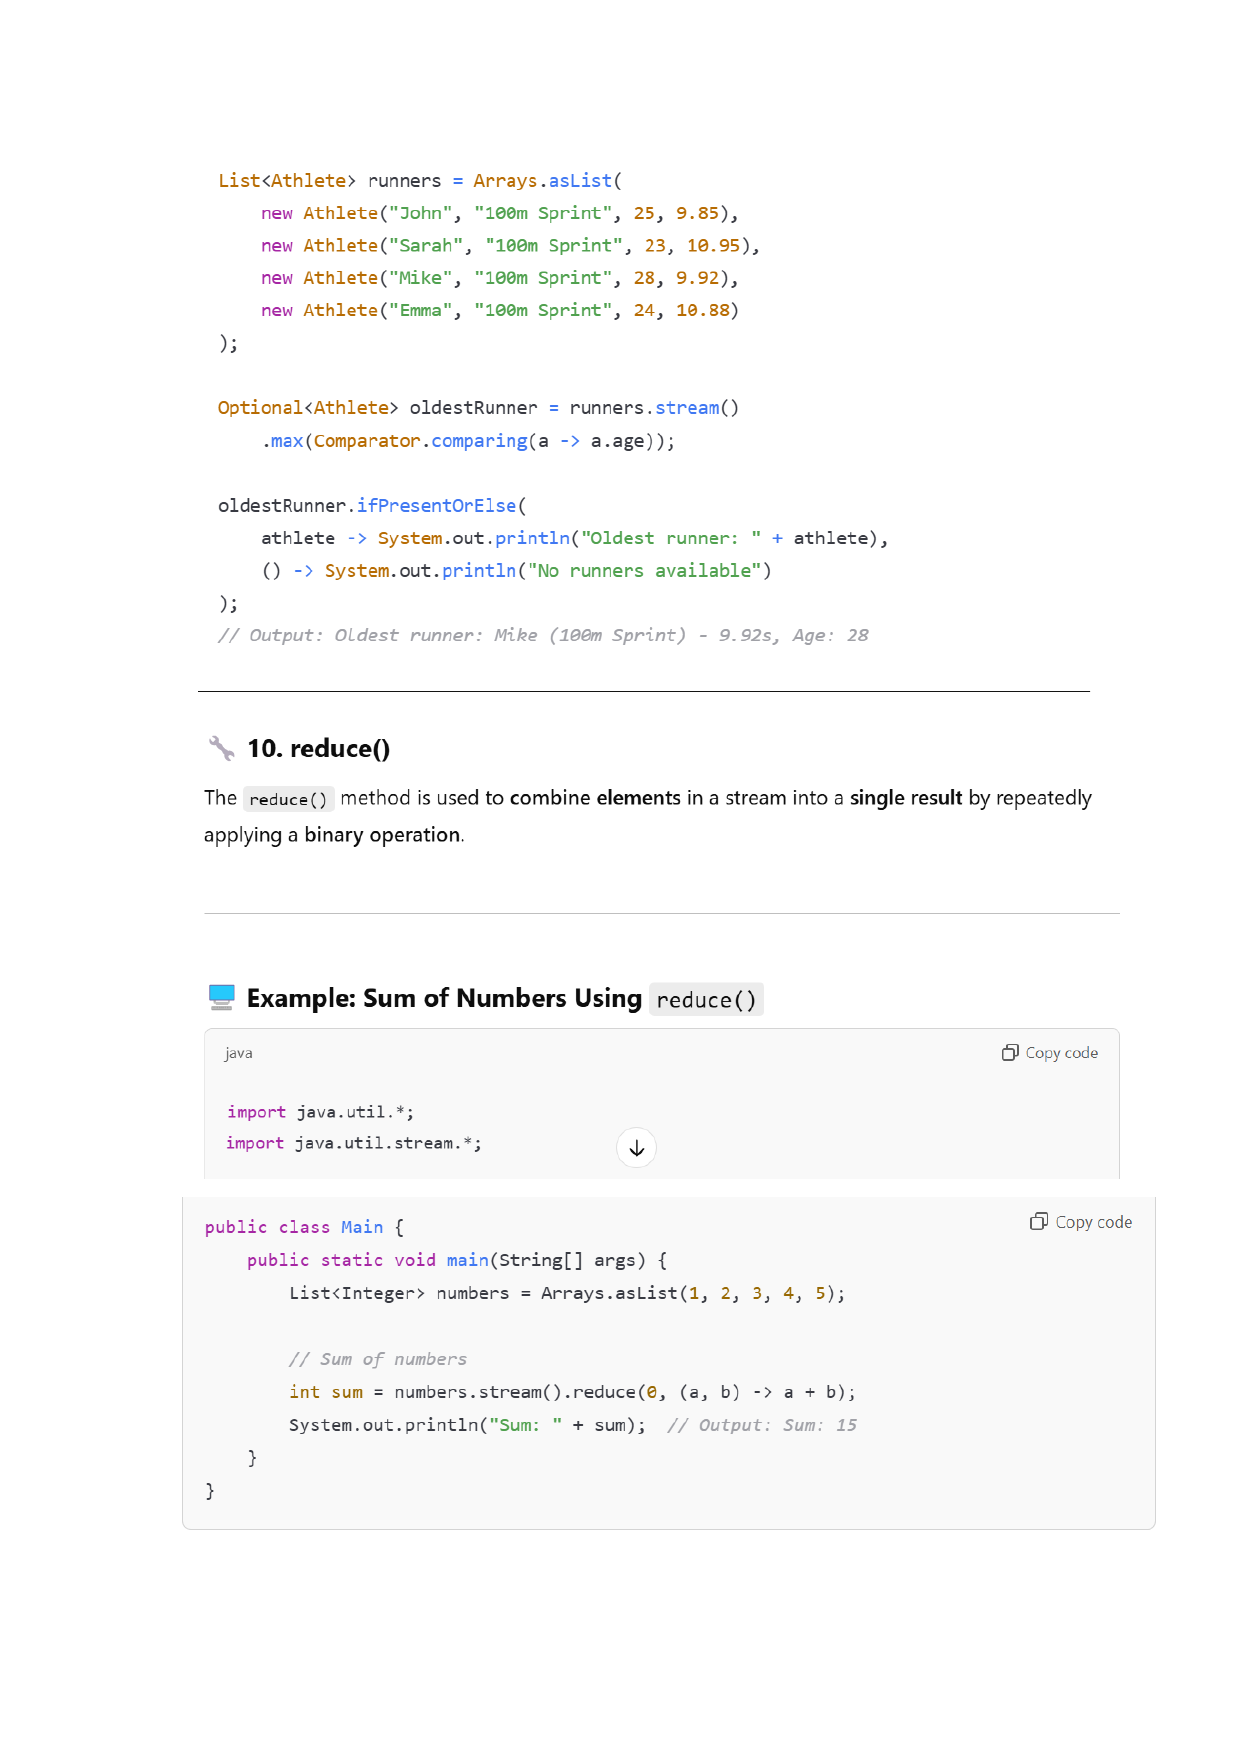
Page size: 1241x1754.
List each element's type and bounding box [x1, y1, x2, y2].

picture [150, 1197, 1171, 1584]
picture [150, 150, 1091, 701]
picture [150, 720, 1172, 1179]
